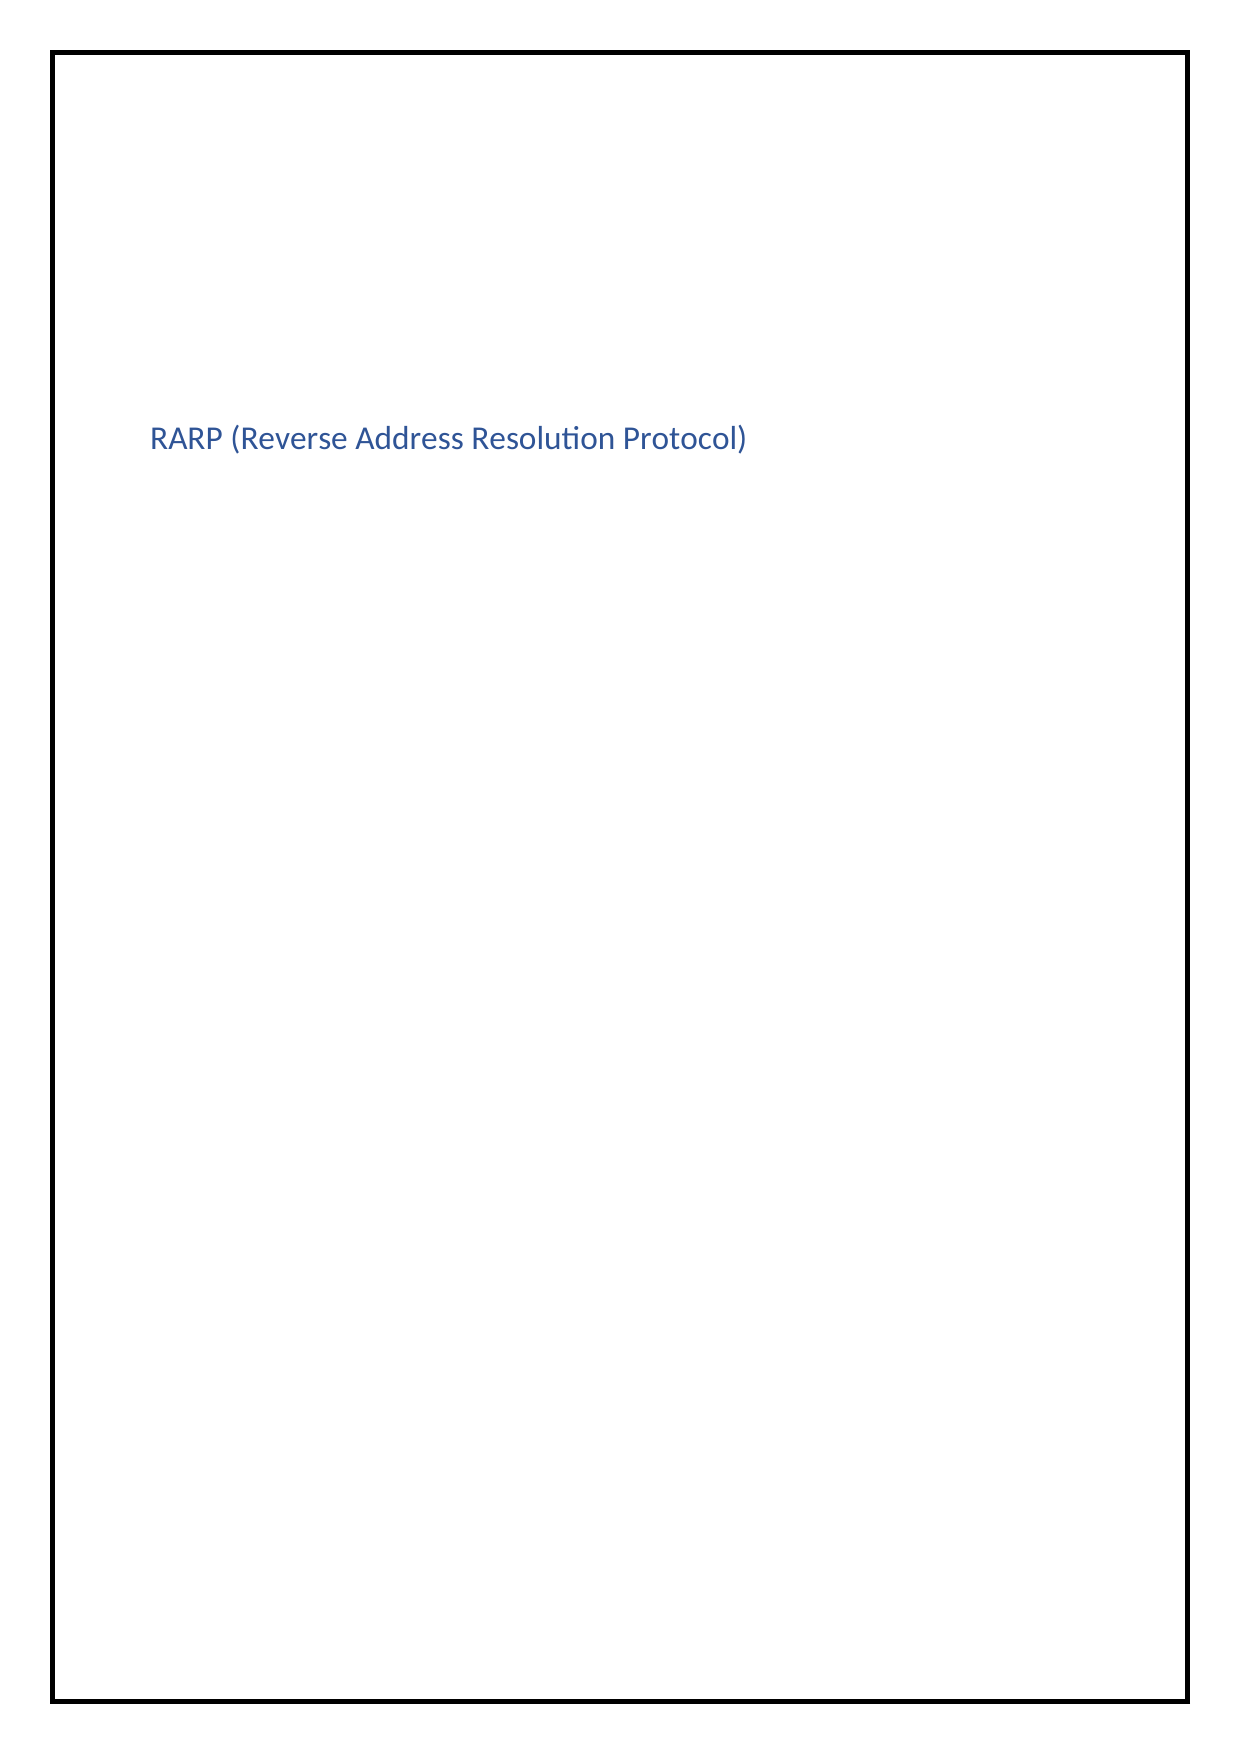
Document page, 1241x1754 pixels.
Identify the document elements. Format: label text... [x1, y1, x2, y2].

subtitle RARP (Reverse Address Resolution Protocol) [150, 417, 1090, 458]
